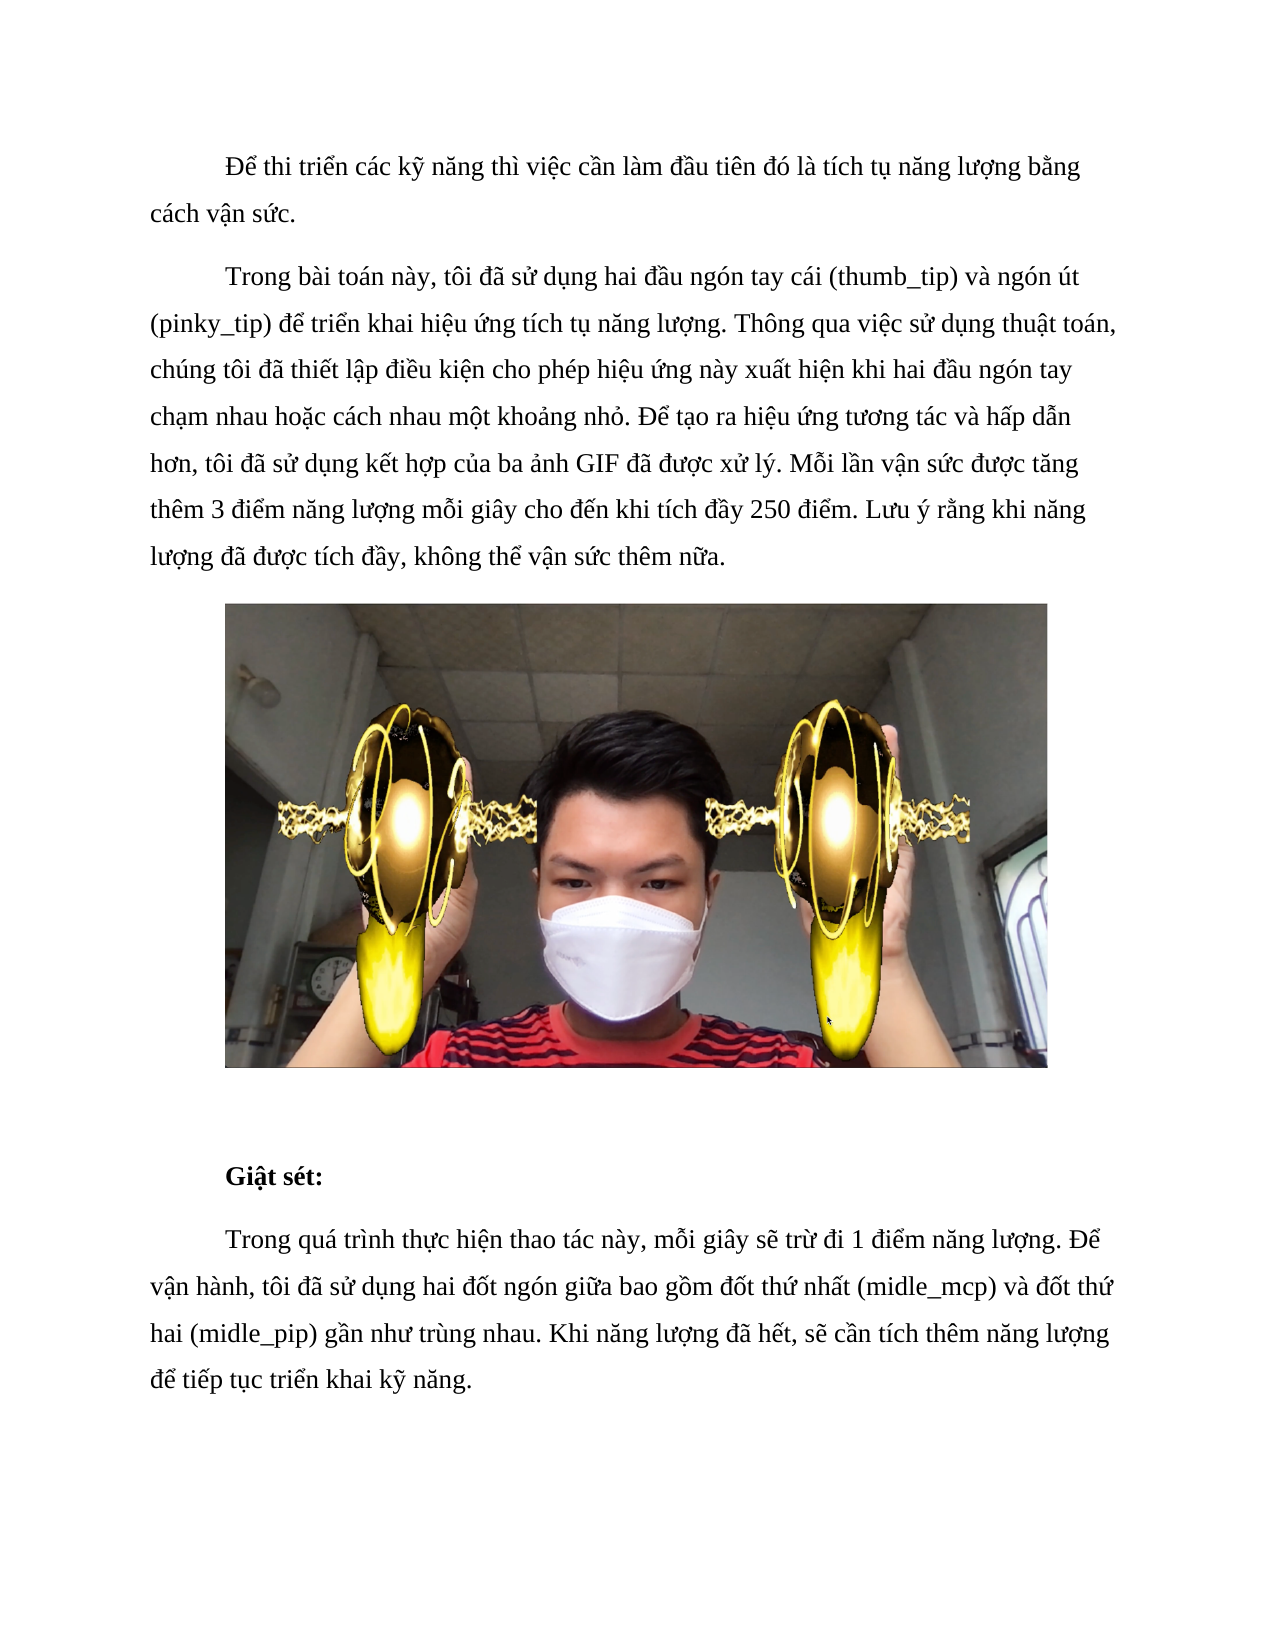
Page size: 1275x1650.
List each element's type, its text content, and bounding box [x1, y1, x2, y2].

text Để thi triển các kỹ năng thì việc cần làm đầu tiên đó là tích tụ năng lượng bằng cách vận sức. [150, 150, 1125, 228]
text Trong bài toán này, tôi đã sử dụng hai đầu ngón tay cái (thumb_tip) và ngón út (pinky_tip) để triển khai hiệu ứng tích tụ năng lượng. Thông qua việc sử dụng thuật toán, chúng tôi đã thiết lập điều kiện cho phép hiệu ứng này xuất hiện khi hai đầu ngón tay chạm nhau hoặc cách nhau một khoảng nhỏ. Để tạo ra hiệu ứng tương tác và hấp dẫn hơn, tôi đã sử dụng kết hợp của ba ảnh GIF đã được xử lý. Mỗi lần vận sức được tăng thêm 3 điểm năng lượng mỗi giây cho đến khi tích đầy 250 điểm. Lưu ý rằng khi năng lượng đã được tích đầy, không thể vận sức thêm nữa. [150, 260, 1125, 571]
text Trong quá trình thực hiện thao tác này, mỗi giây sẽ trừ đi 1 điểm năng lượng. Để vận hành, tôi đã sử dụng hai đốt ngón giữa bao gồm đốt thứ nhất (midle_mcp) và đốt thứ hai (midle_pip) gần như trùng nhau. Khi năng lượng đã hết, sẽ cần tích thêm năng lượng để tiếp tục triển khai kỹ năng. [150, 1224, 1125, 1395]
picture [225, 603, 1048, 1068]
text Giật sét: [150, 1160, 1125, 1191]
